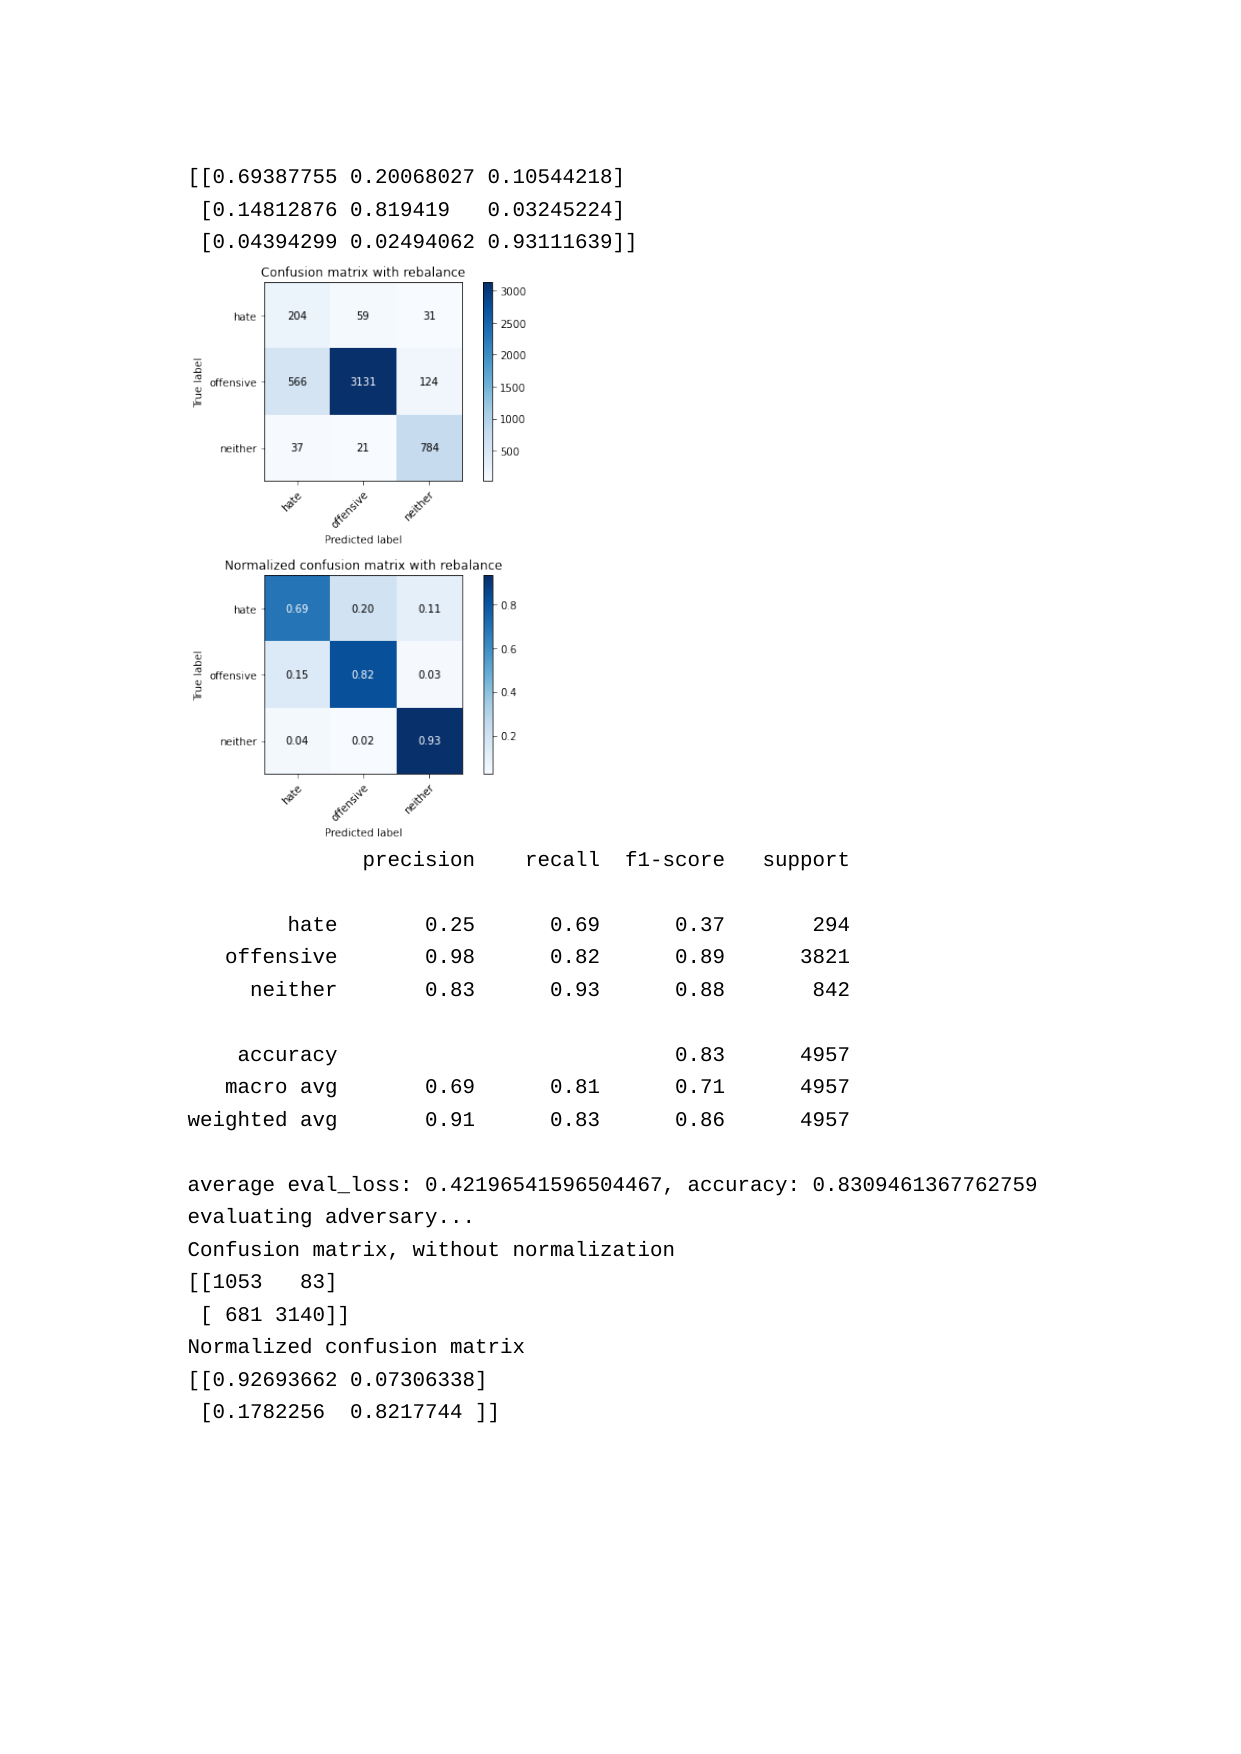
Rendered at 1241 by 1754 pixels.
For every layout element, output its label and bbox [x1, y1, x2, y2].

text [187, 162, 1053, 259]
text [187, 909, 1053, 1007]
picture [187, 259, 533, 845]
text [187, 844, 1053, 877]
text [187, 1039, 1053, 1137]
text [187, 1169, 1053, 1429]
